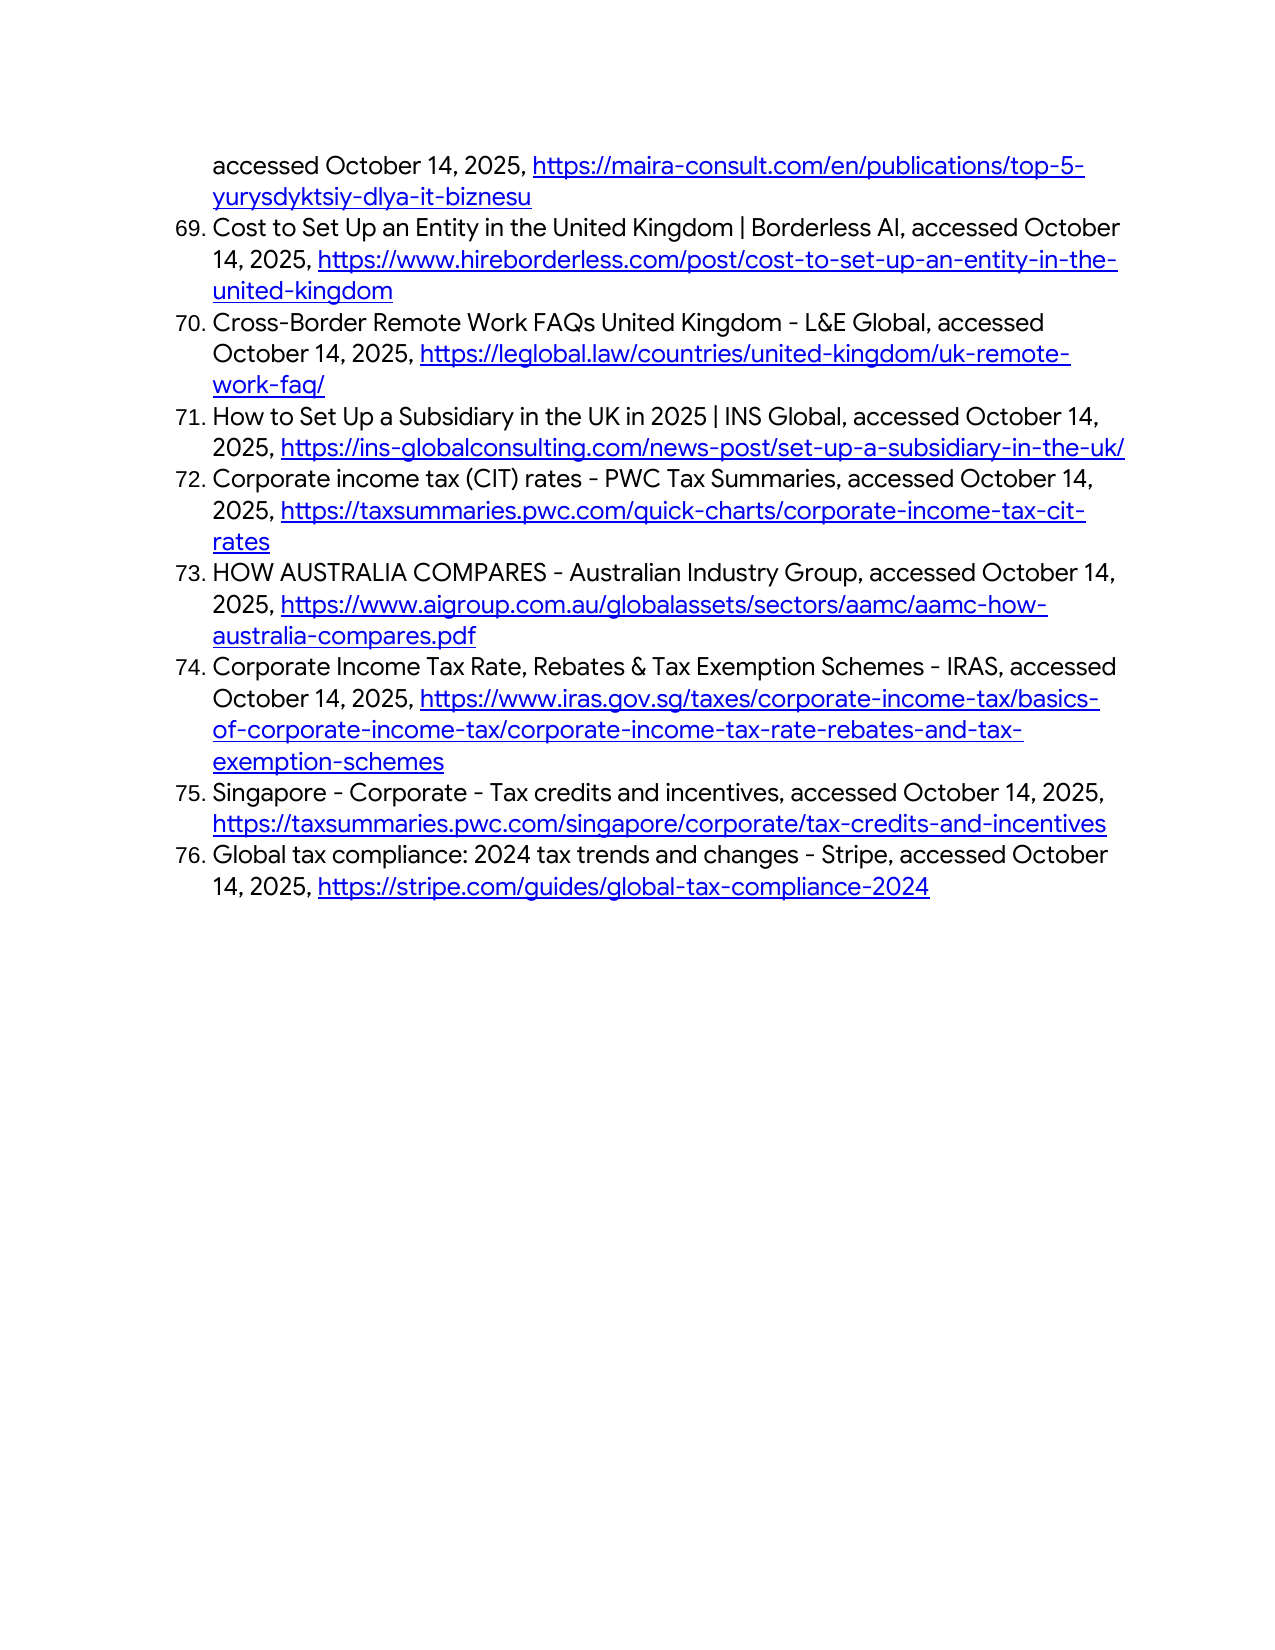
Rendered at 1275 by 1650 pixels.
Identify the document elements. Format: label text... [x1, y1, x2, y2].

list HOW AUSTRALIA COMPARES - Australian Industry Group, accessed October 14, 2025, https://www.aigroup.com.au/globalassets/sectors/aamc/aamc-how-australia-compares.pdf [175, 558, 1125, 652]
list Global tax compliance: 2024 tax trends and changes - Stripe, accessed October 14, 2025, https://stripe.com/guides/global-tax-compliance-2024 [175, 840, 1125, 902]
list Singapore - Corporate - Tax credits and incentives, accessed October 14, 2025, https://taxsummaries.pwc.com/singapore/corporate/tax-credits-and-incentives [175, 777, 1125, 840]
list Cross-Border Remote Work FAQs United Kingdom - L&E Global, accessed October 14, 2025, https://leglobal.law/countries/united-kingdom/uk-remote-work-faq/ [175, 307, 1125, 401]
list How to Set Up a Subsidiary in the UK in 2025 | INS Global, accessed October 14, 2025, https://ins-globalconsulting.com/news-post/set-up-a-subsidiary-in-the-uk/ [175, 401, 1125, 463]
list Corporate Income Tax Rate, Rebates & Tax Exemption Schemes - IRAS, accessed October 14, 2025, https://www.iras.gov.sg/taxes/corporate-income-tax/basics-of-corporate-income-tax/corporate-income-tax-rate-rebates-and-tax-exemption-schemes [175, 652, 1125, 777]
list Cost to Set Up an Entity in the United Kingdom | Borderless AI, accessed October 14, 2025, https://www.hireborderless.com/post/cost-to-set-up-an-entity-in-the-united-kingdom [175, 213, 1125, 307]
list Corporate income tax (CIT) rates - PWC Tax Summaries, accessed October 14, 2025, https://taxsummaries.pwc.com/quick-charts/corporate-income-tax-cit-rates [175, 463, 1125, 558]
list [175, 150, 1125, 213]
